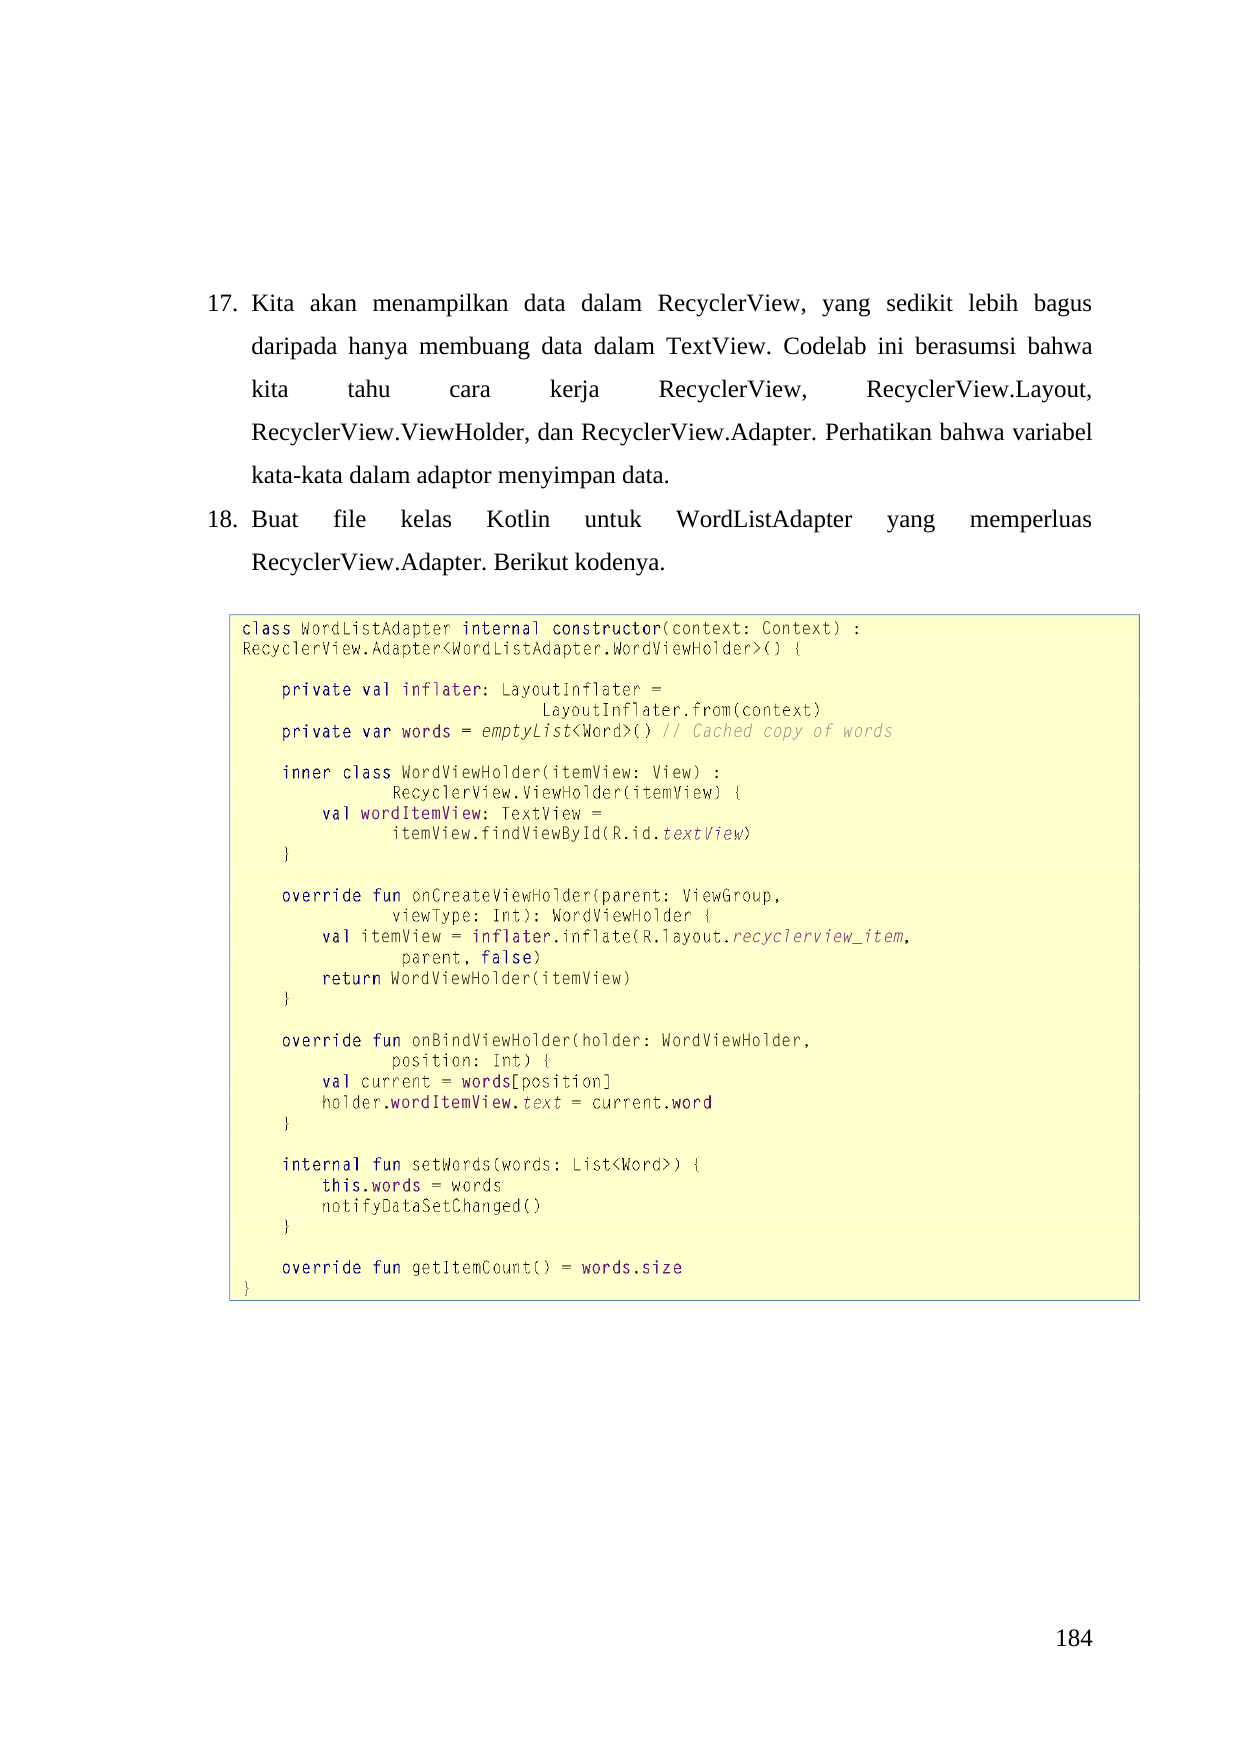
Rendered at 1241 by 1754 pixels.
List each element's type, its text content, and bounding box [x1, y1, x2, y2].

picture [281, 761, 763, 843]
picture [281, 988, 303, 1009]
picture [281, 678, 903, 741]
picture [281, 1113, 303, 1133]
picture [281, 1029, 832, 1113]
picture [281, 1153, 712, 1216]
picture [241, 1278, 262, 1299]
picture [281, 884, 923, 988]
list Buat file kelas Kotlin untuk WordListAdapter yang memperluas RecyclerView.Adapter. Berikut kodenya. [207, 504, 1092, 576]
picture [281, 1216, 303, 1236]
picture [281, 1256, 693, 1277]
picture [281, 843, 303, 864]
picture [241, 617, 882, 658]
list Kita akan menampilkan data dalam RecyclerView, yang sedikit lebih bagus daripada hanya membuang data dalam TextView. Codelab ini berasumsi bahwa kita tahu cara kerja RecyclerView, RecyclerView.Layout, RecyclerView.ViewHolder, dan RecyclerView.Adapter. Perhatikan bahwa variabel kata-kata dalam adaptor menyimpan data. [207, 288, 1092, 489]
